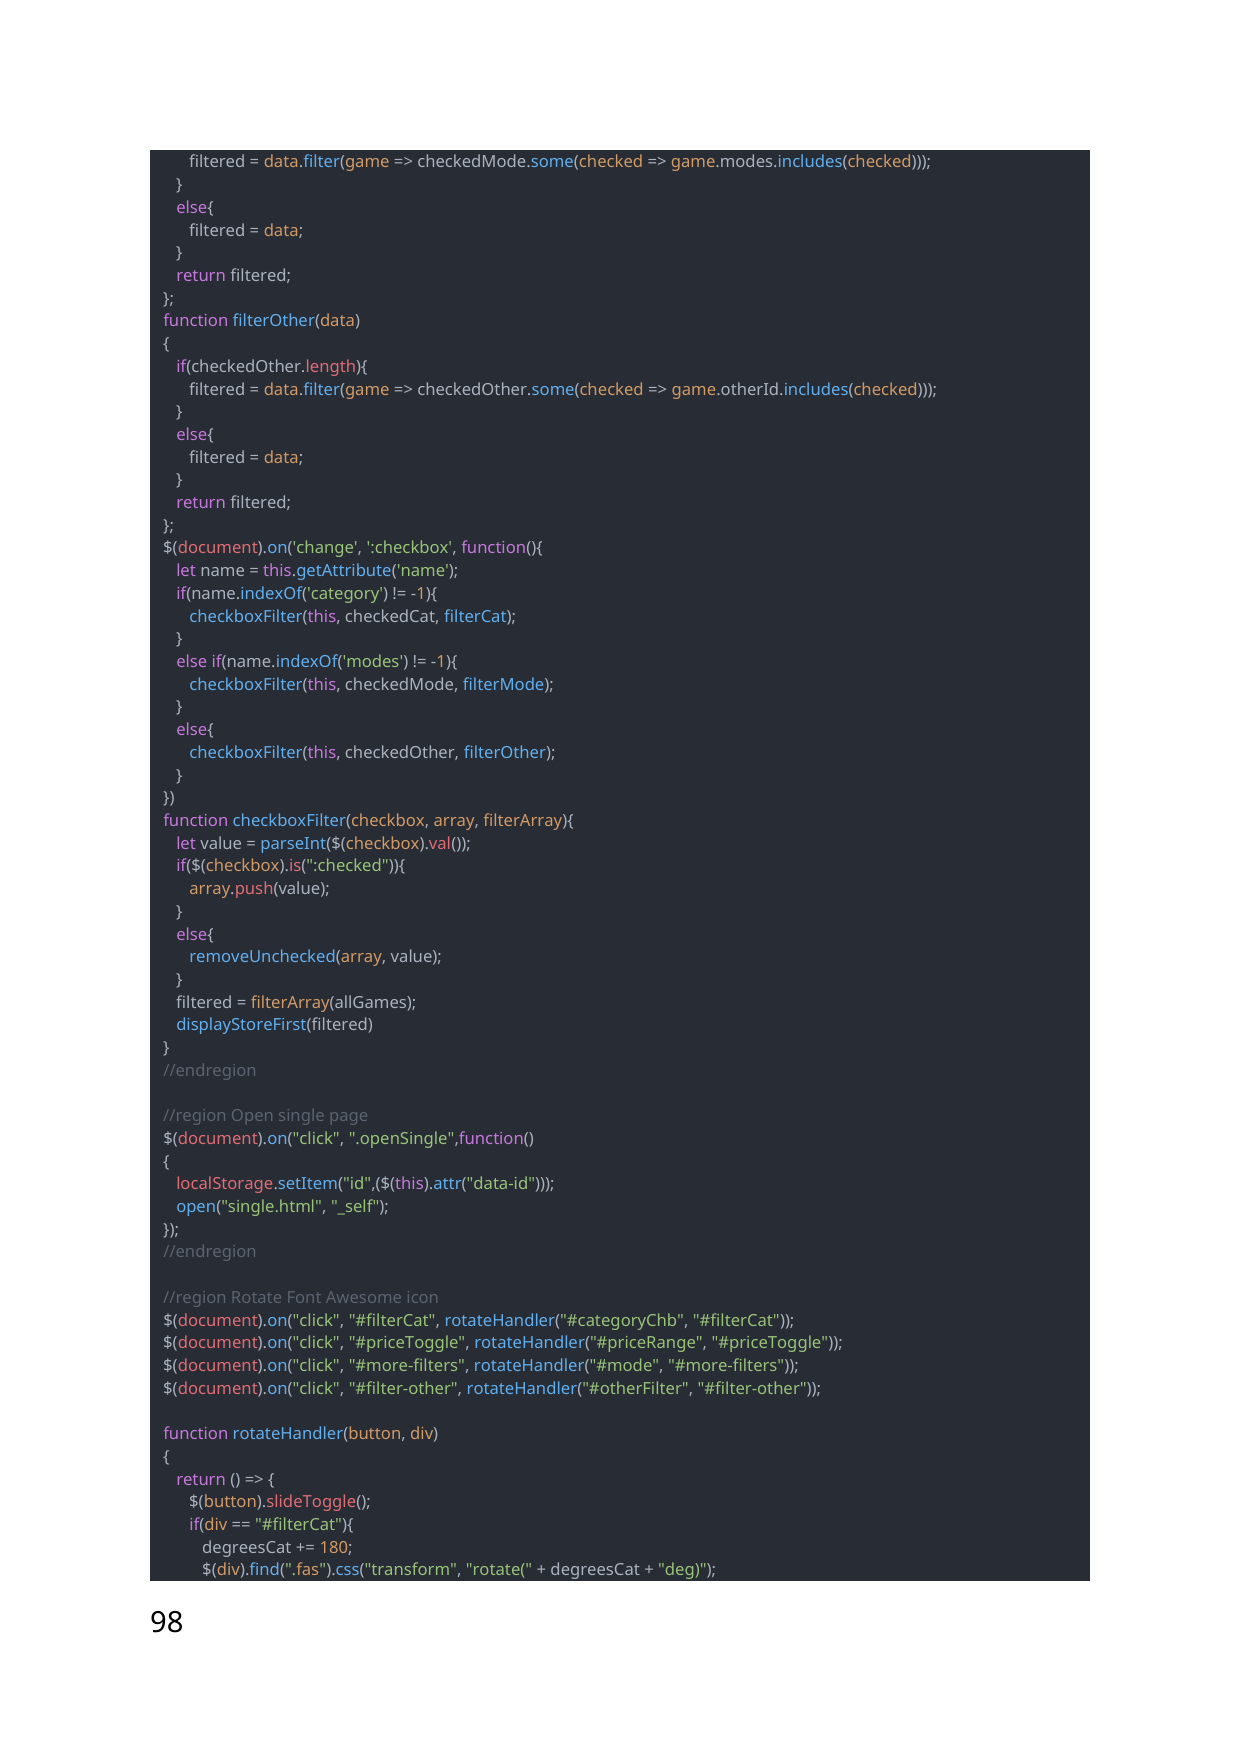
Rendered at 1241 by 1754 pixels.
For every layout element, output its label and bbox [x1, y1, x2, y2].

text [150, 150, 1090, 1581]
